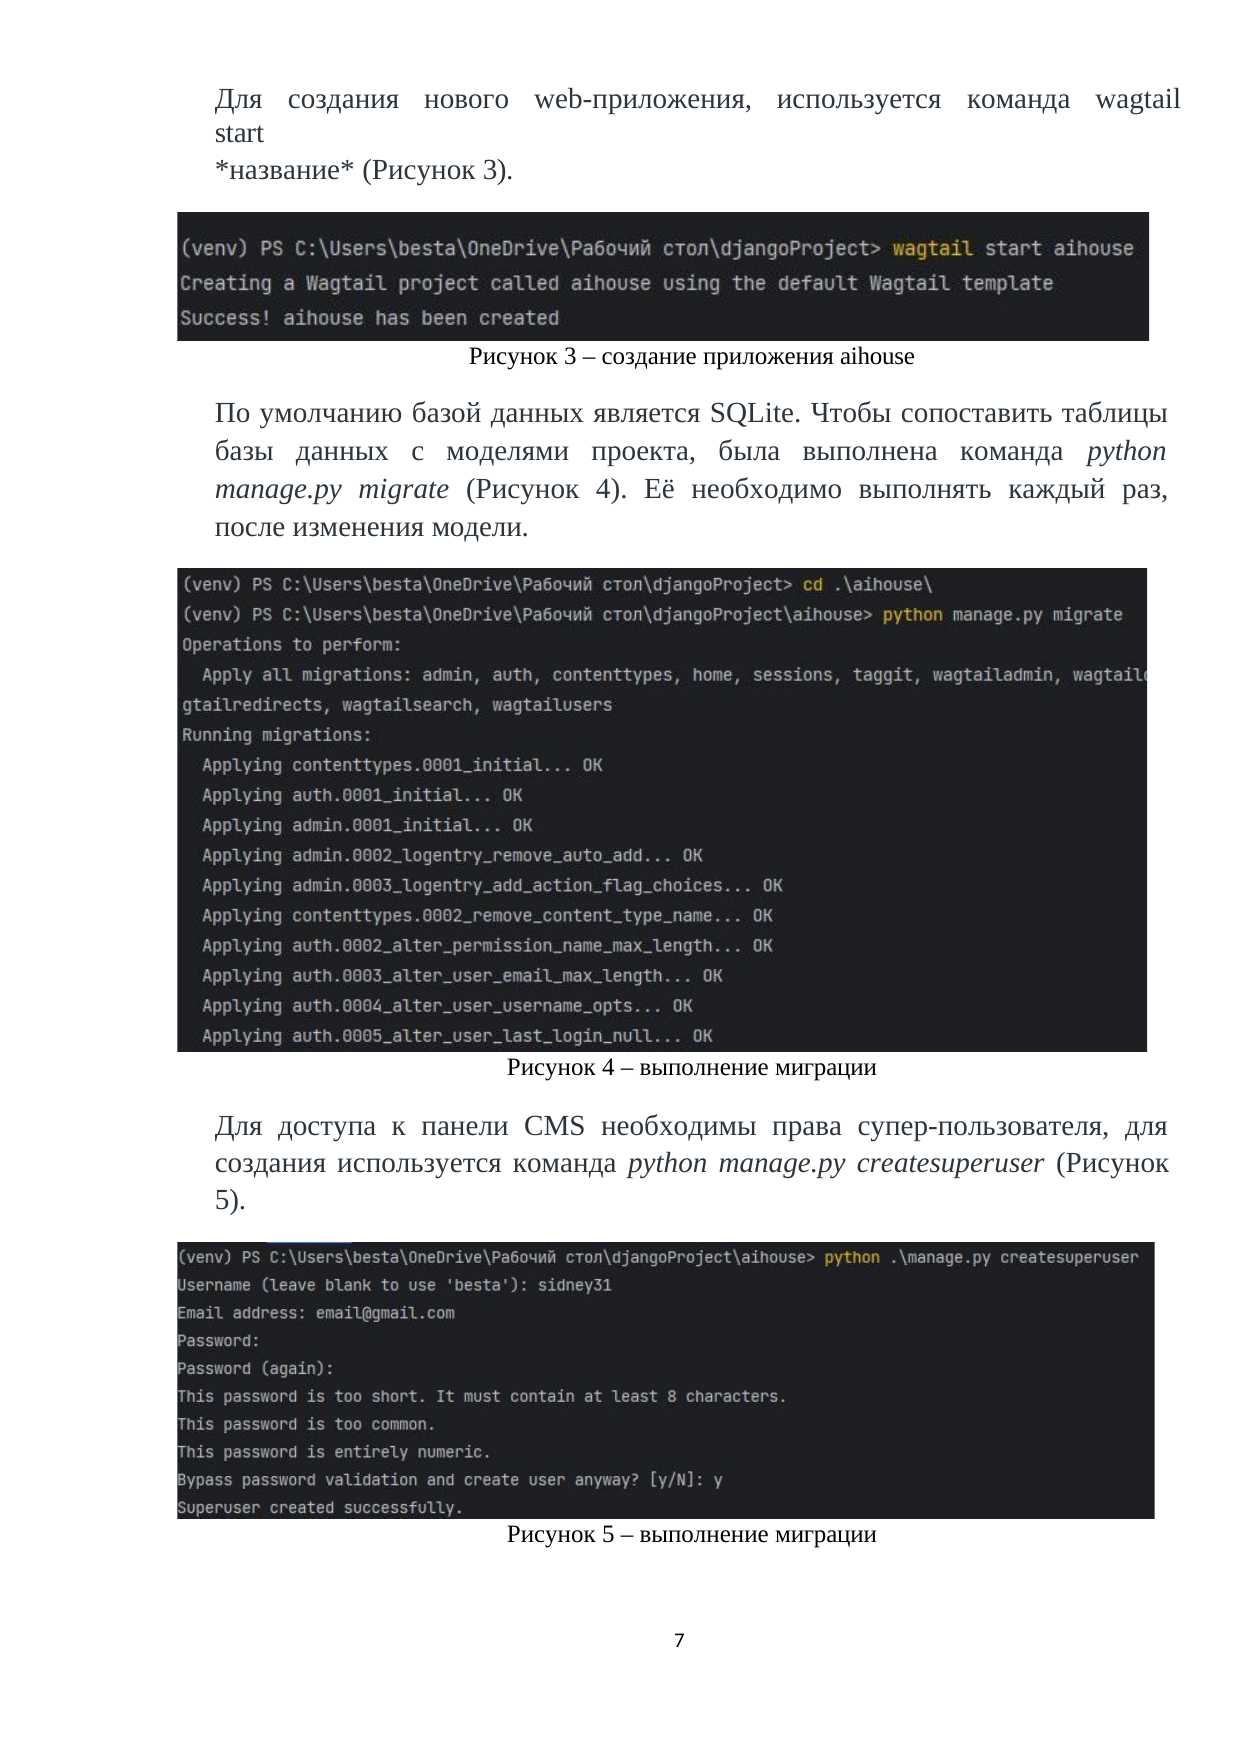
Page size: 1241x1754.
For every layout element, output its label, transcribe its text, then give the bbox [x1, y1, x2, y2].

text *название* (Рисунок 3). [214, 152, 1181, 186]
text Для создания нового web-приложения, используется команда wagtail start [214, 81, 1181, 148]
picture [177, 212, 1150, 341]
picture [177, 1242, 1155, 1519]
text Для доступа к панели CMS необходимы права супер-пользователя, для создания используется команда python manage.py createsuperuser (Рисунок 5). [214, 1108, 1169, 1215]
picture [177, 568, 1148, 1052]
text По умолчанию базой данных является SQLite. Чтобы сопоставить таблицы базы данных с моделями проекта, была выполнена команда python manage.py migrate (Рисунок 4). Её необходимо выполнять каждый раз, после изменения модели. [214, 395, 1169, 542]
